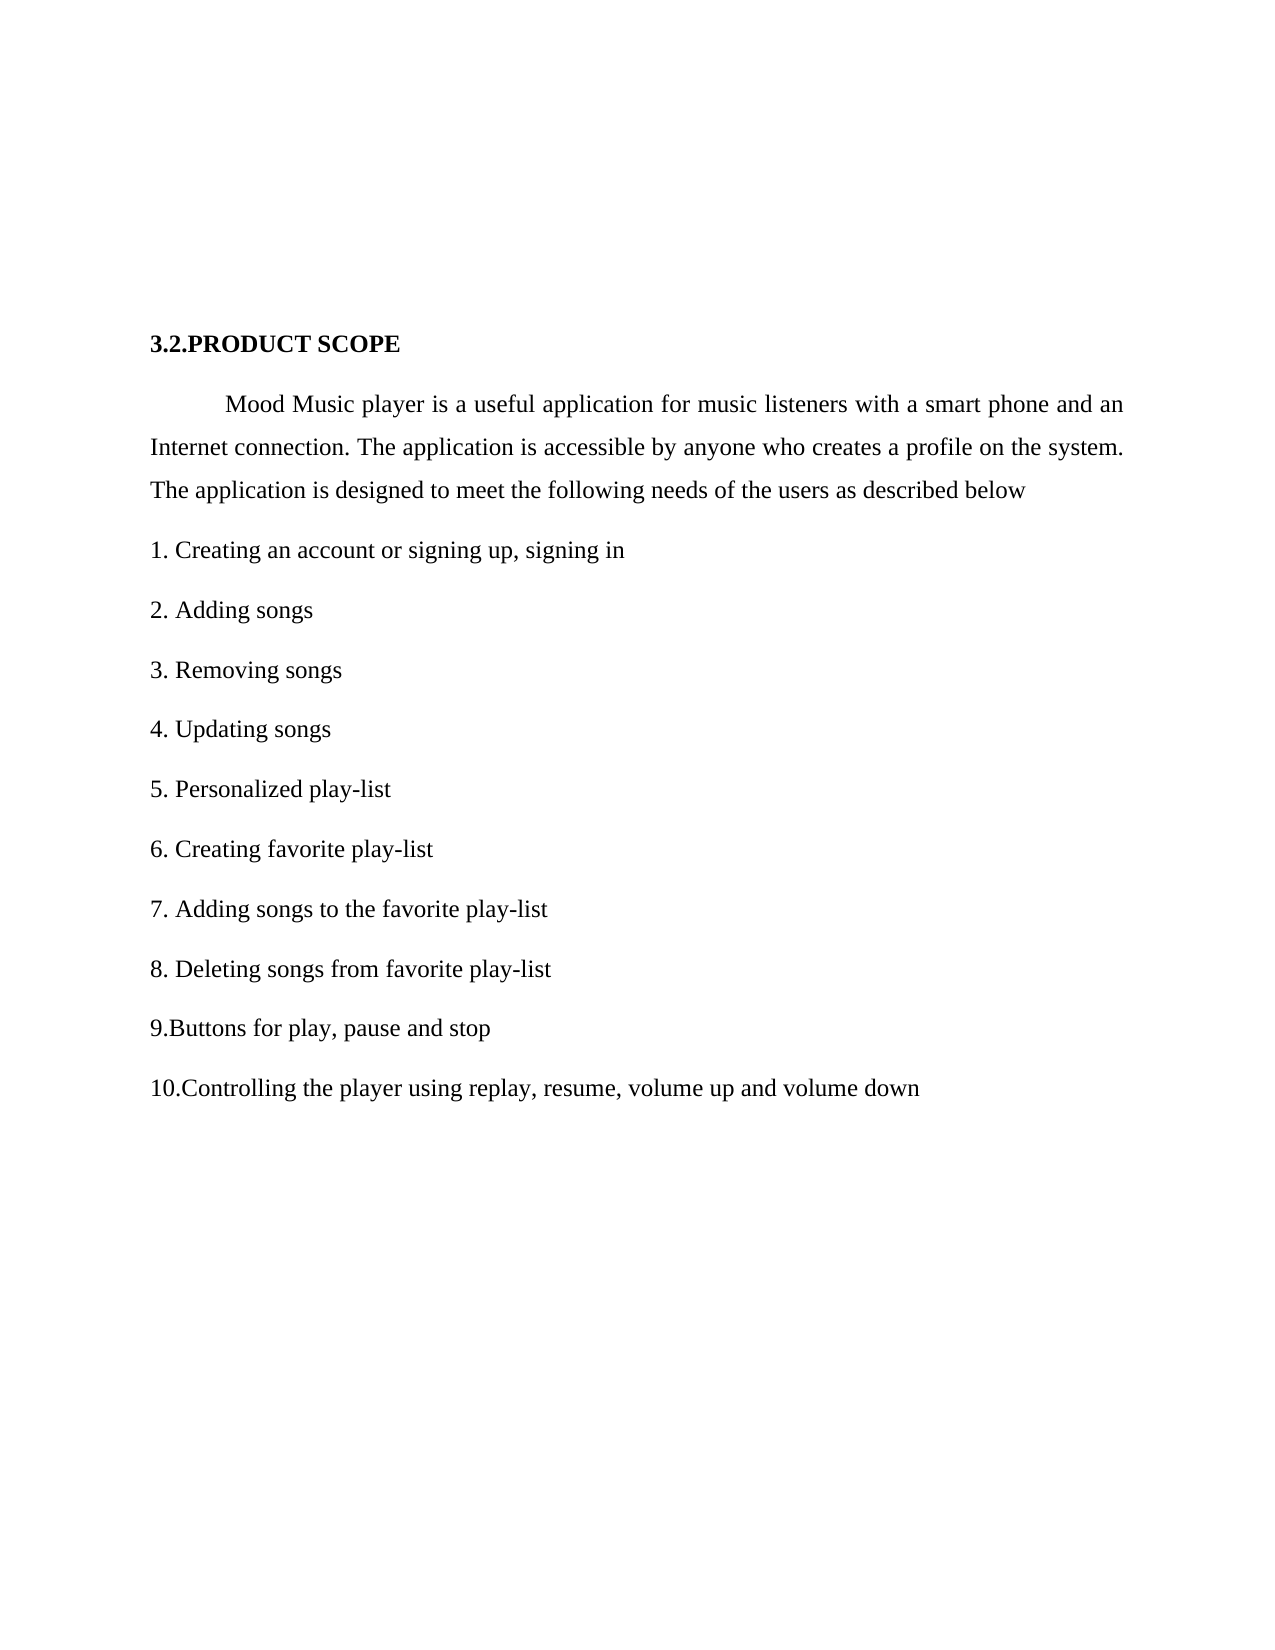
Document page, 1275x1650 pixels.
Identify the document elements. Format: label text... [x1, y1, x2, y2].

text 10.Controlling the player using replay, resume, volume up and volume down [150, 1073, 1125, 1102]
text 9.Buttons for play, pause and stop [150, 1013, 1125, 1042]
text 3.2.PRODUCT SCOPE [150, 329, 1125, 358]
text 2. Adding songs [150, 595, 1125, 624]
text 3. Removing songs [150, 655, 1125, 683]
text 6. Creating favorite play-list [150, 834, 1125, 863]
text 5. Personalized play-list [150, 774, 1125, 803]
text 8. Deleting songs from favorite play-list [150, 954, 1125, 982]
text Mood Music player is a useful application for music listeners with a smart phone and an Internet connection. The application is accessible by anyone who creates a profile on the system. The application is designed to meet the following needs of the users as described below [150, 389, 1125, 504]
text 4. Updating songs [150, 714, 1125, 743]
text 1. Creating an account or signing up, signing in [150, 535, 1125, 564]
text 7. Adding songs to the favorite play-list [150, 894, 1125, 923]
